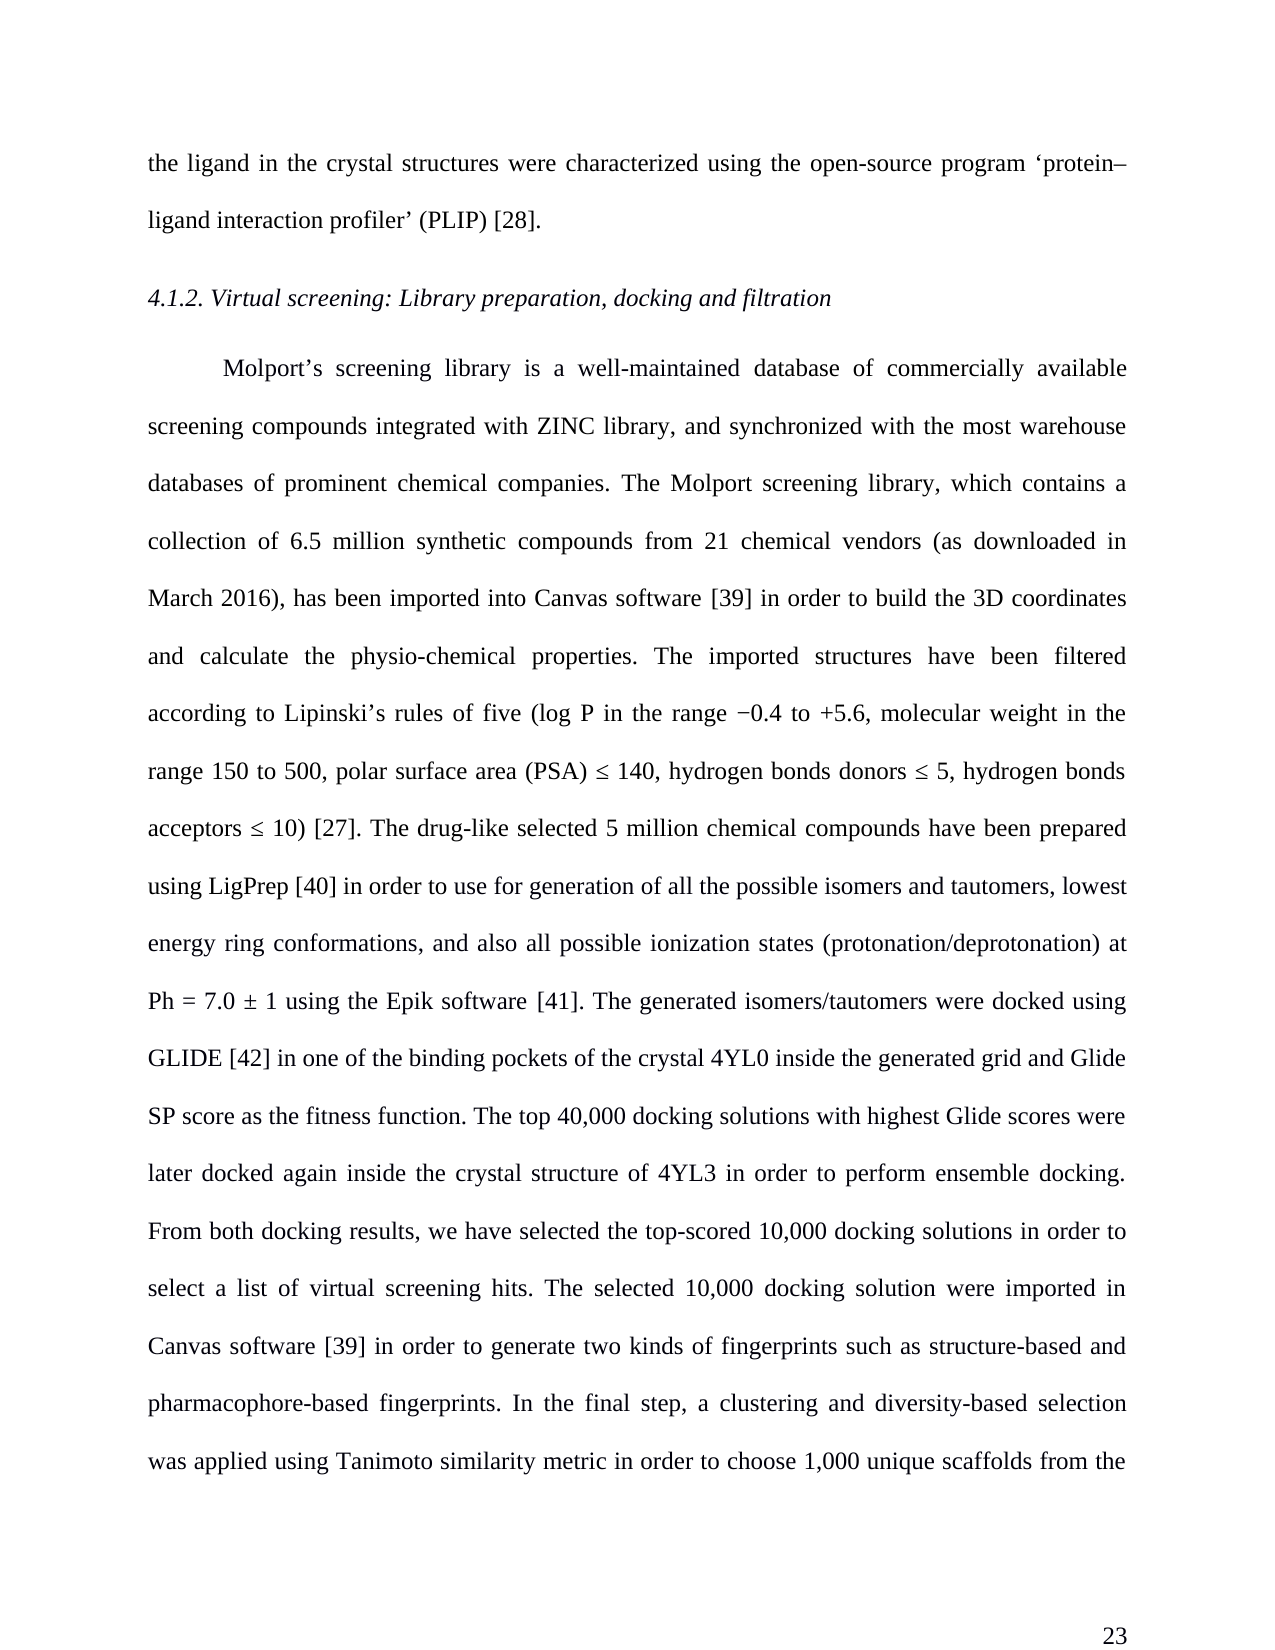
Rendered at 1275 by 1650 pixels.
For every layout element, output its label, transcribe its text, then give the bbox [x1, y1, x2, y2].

subtitle 4.1.2. Virtual screening: Library preparation, docking and filtration [148, 283, 1127, 312]
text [148, 148, 1127, 234]
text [148, 440, 1127, 1475]
